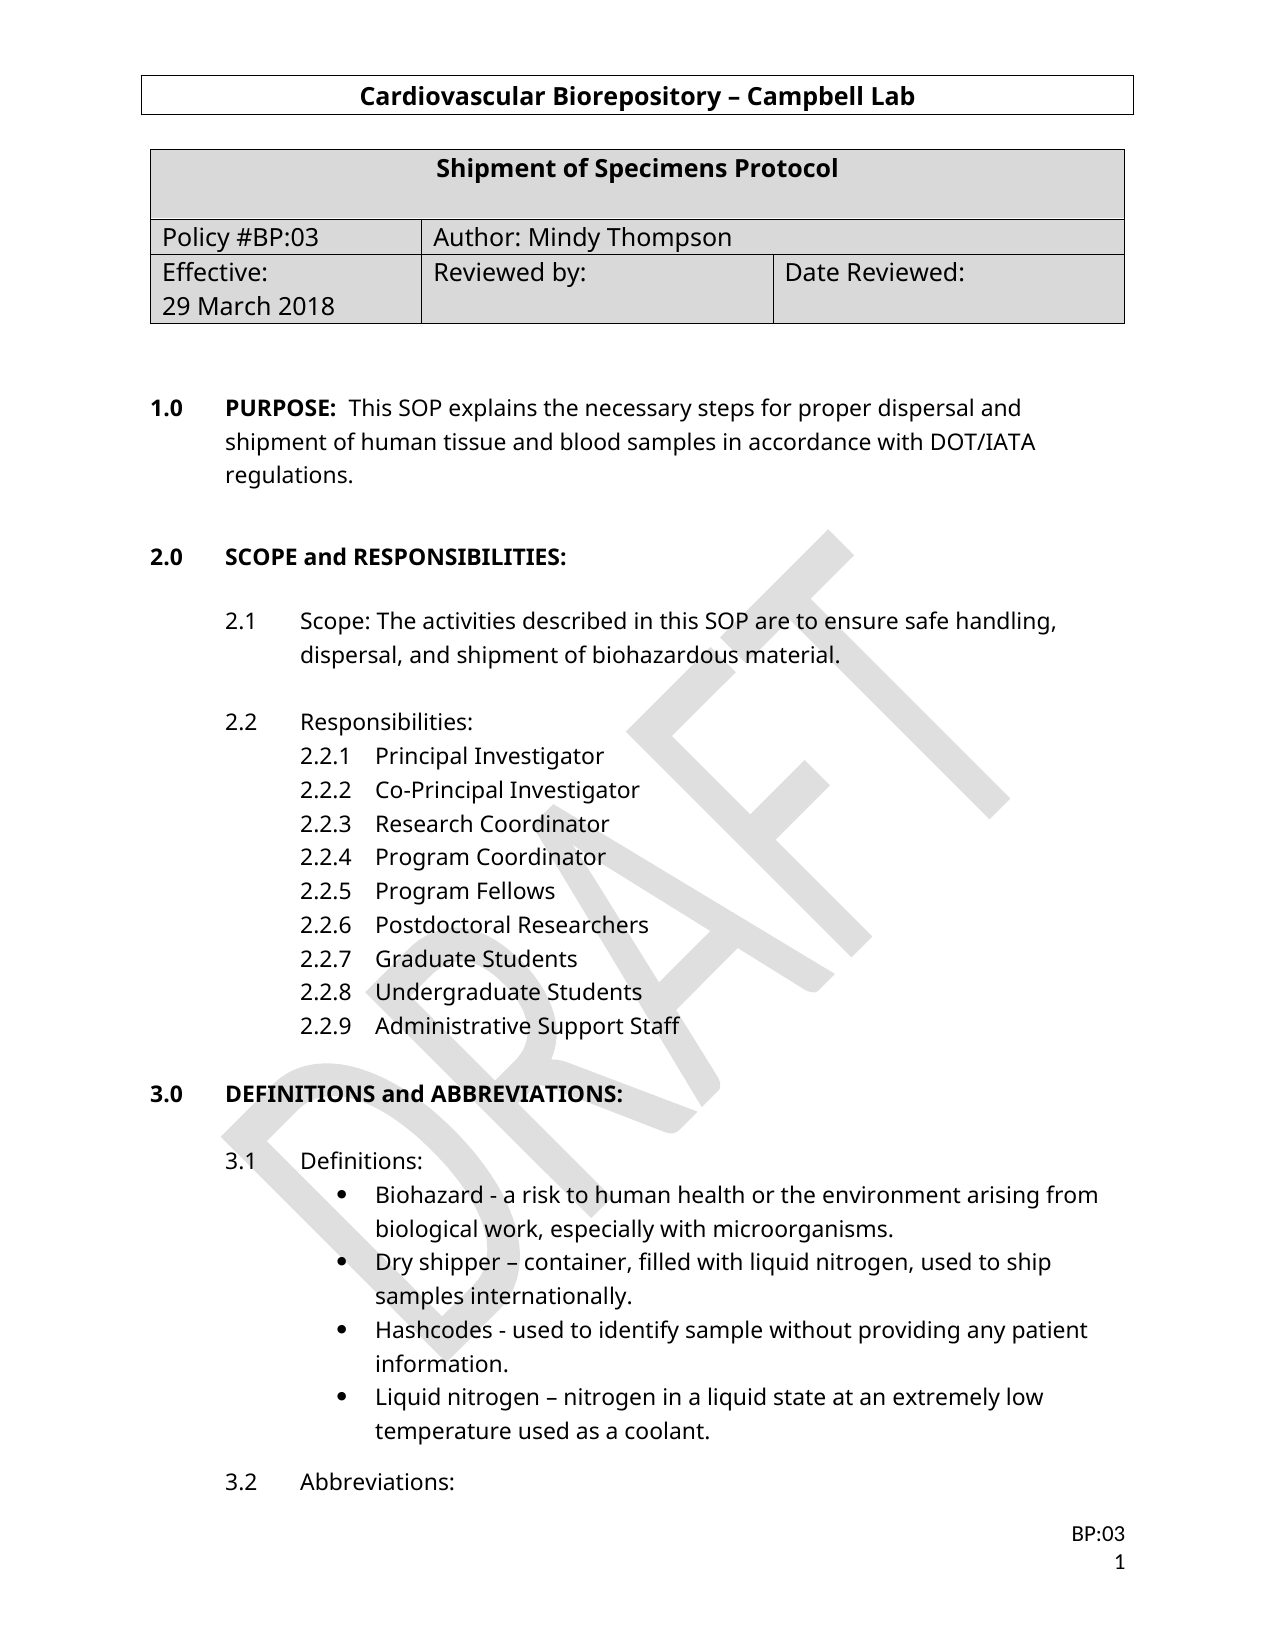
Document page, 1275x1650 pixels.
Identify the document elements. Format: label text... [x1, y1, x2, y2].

list SCOPE and RESPONSIBILITIES: [150, 541, 1125, 603]
list Scope: The activities described in this SOP are to ensure safe handling, dispersal, and shipment of biohazardous material. [225, 605, 1125, 670]
list Definitions: [225, 1145, 1125, 1176]
list Program Fellows [300, 875, 1125, 906]
list Principal Investigator [300, 740, 1125, 771]
list Co-Principal Investigator [300, 774, 1125, 805]
list Liquid nitrogen – nitrogen in a liquid state at an extremely low temperature used as a coolant. [337, 1381, 1125, 1446]
list Dry shipper – container, filled with liquid nitrogen, used to ship samples internationally. [337, 1246, 1125, 1311]
list Research Coordinator [300, 808, 1125, 839]
list Responsibilities: [225, 706, 1125, 738]
list Program Coordinator [300, 841, 1125, 873]
list Biohazard - a risk to human health or the environment arising from biological work, especially with microorganisms. [337, 1179, 1125, 1244]
list Graduate Students [300, 943, 1125, 974]
list Postdoctoral Researchers [300, 909, 1125, 940]
list Undergraduate Students [300, 976, 1125, 1008]
list PURPOSE: This SOP explains the necessary steps for proper dispersal and shipment of human tissue and blood samples in accordance with DOT/IATA regulations. [150, 392, 1125, 491]
list Administrative Support Staff [300, 1010, 1125, 1041]
list DEFINITIONS and ABBREVIATIONS: [150, 1078, 1125, 1109]
list Hashcodes - used to identify sample without providing any patient information. [337, 1314, 1125, 1379]
list Abbreviations: [225, 1466, 1125, 1497]
